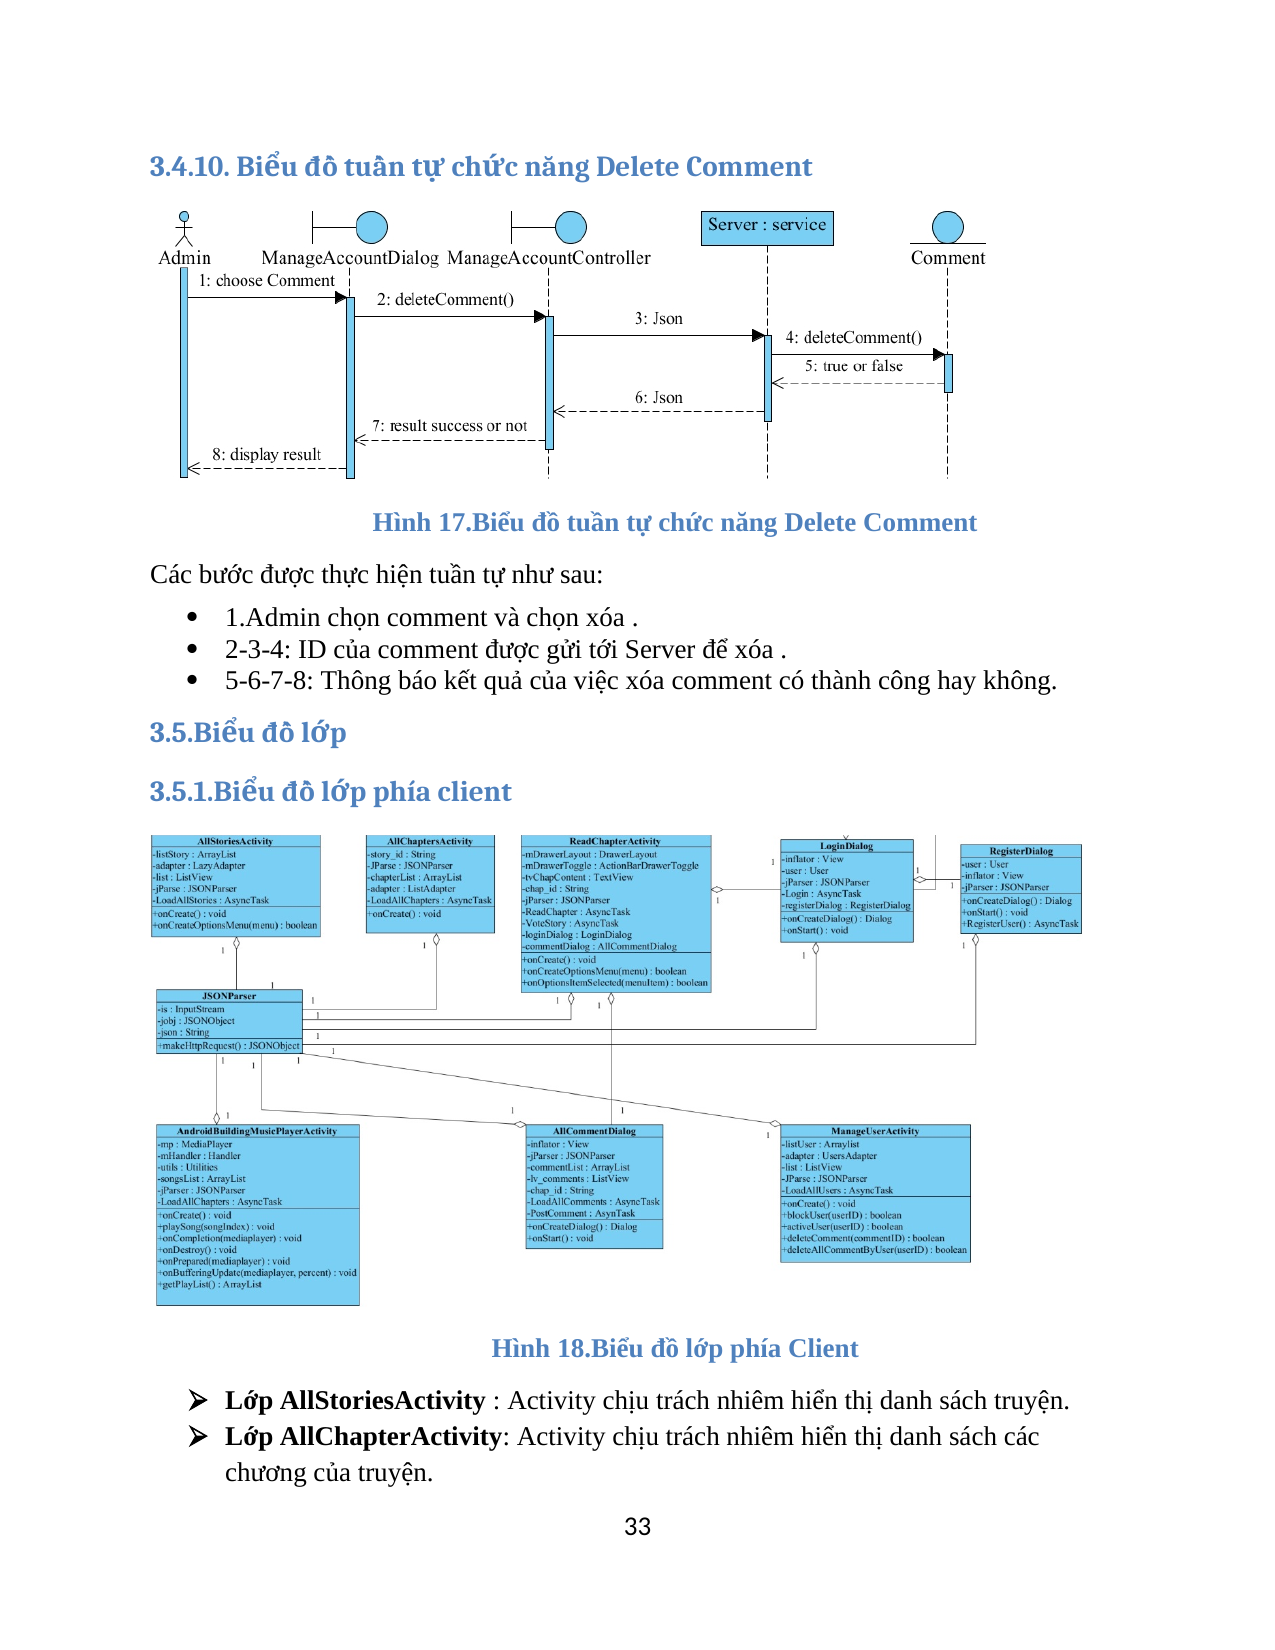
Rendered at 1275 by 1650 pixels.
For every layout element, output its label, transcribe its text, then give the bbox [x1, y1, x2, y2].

subtitle 3.5.1.Biểu đồ lớp phía client [150, 776, 1125, 809]
subtitle 3.4.10. Biểu đồ tuần tự chức năng Delete Comment [150, 150, 1125, 183]
text Các bước được thực hiện tuần tự như sau: [150, 558, 1125, 589]
list Lớp AllChapterActivity: Activity chịu trách nhiêm hiển thị danh sách các chương của truyện. [187, 1420, 1125, 1487]
list 5-6-7-8: Thông báo kết quả của việc xóa comment có thành công hay không. [187, 664, 1125, 695]
picture [150, 209, 993, 481]
list Lớp AllStoriesActivity : Activity chịu trách nhiêm hiển thị danh sách truyện. [187, 1384, 1125, 1416]
picture [150, 835, 1083, 1307]
list 2-3-4: ID của comment được gửi tới Server để xóa . [187, 633, 1125, 664]
list 1.Admin chọn comment và chọn xóa . [187, 602, 1125, 633]
subtitle 3.5.Biểu đồ lớp [150, 716, 1125, 750]
